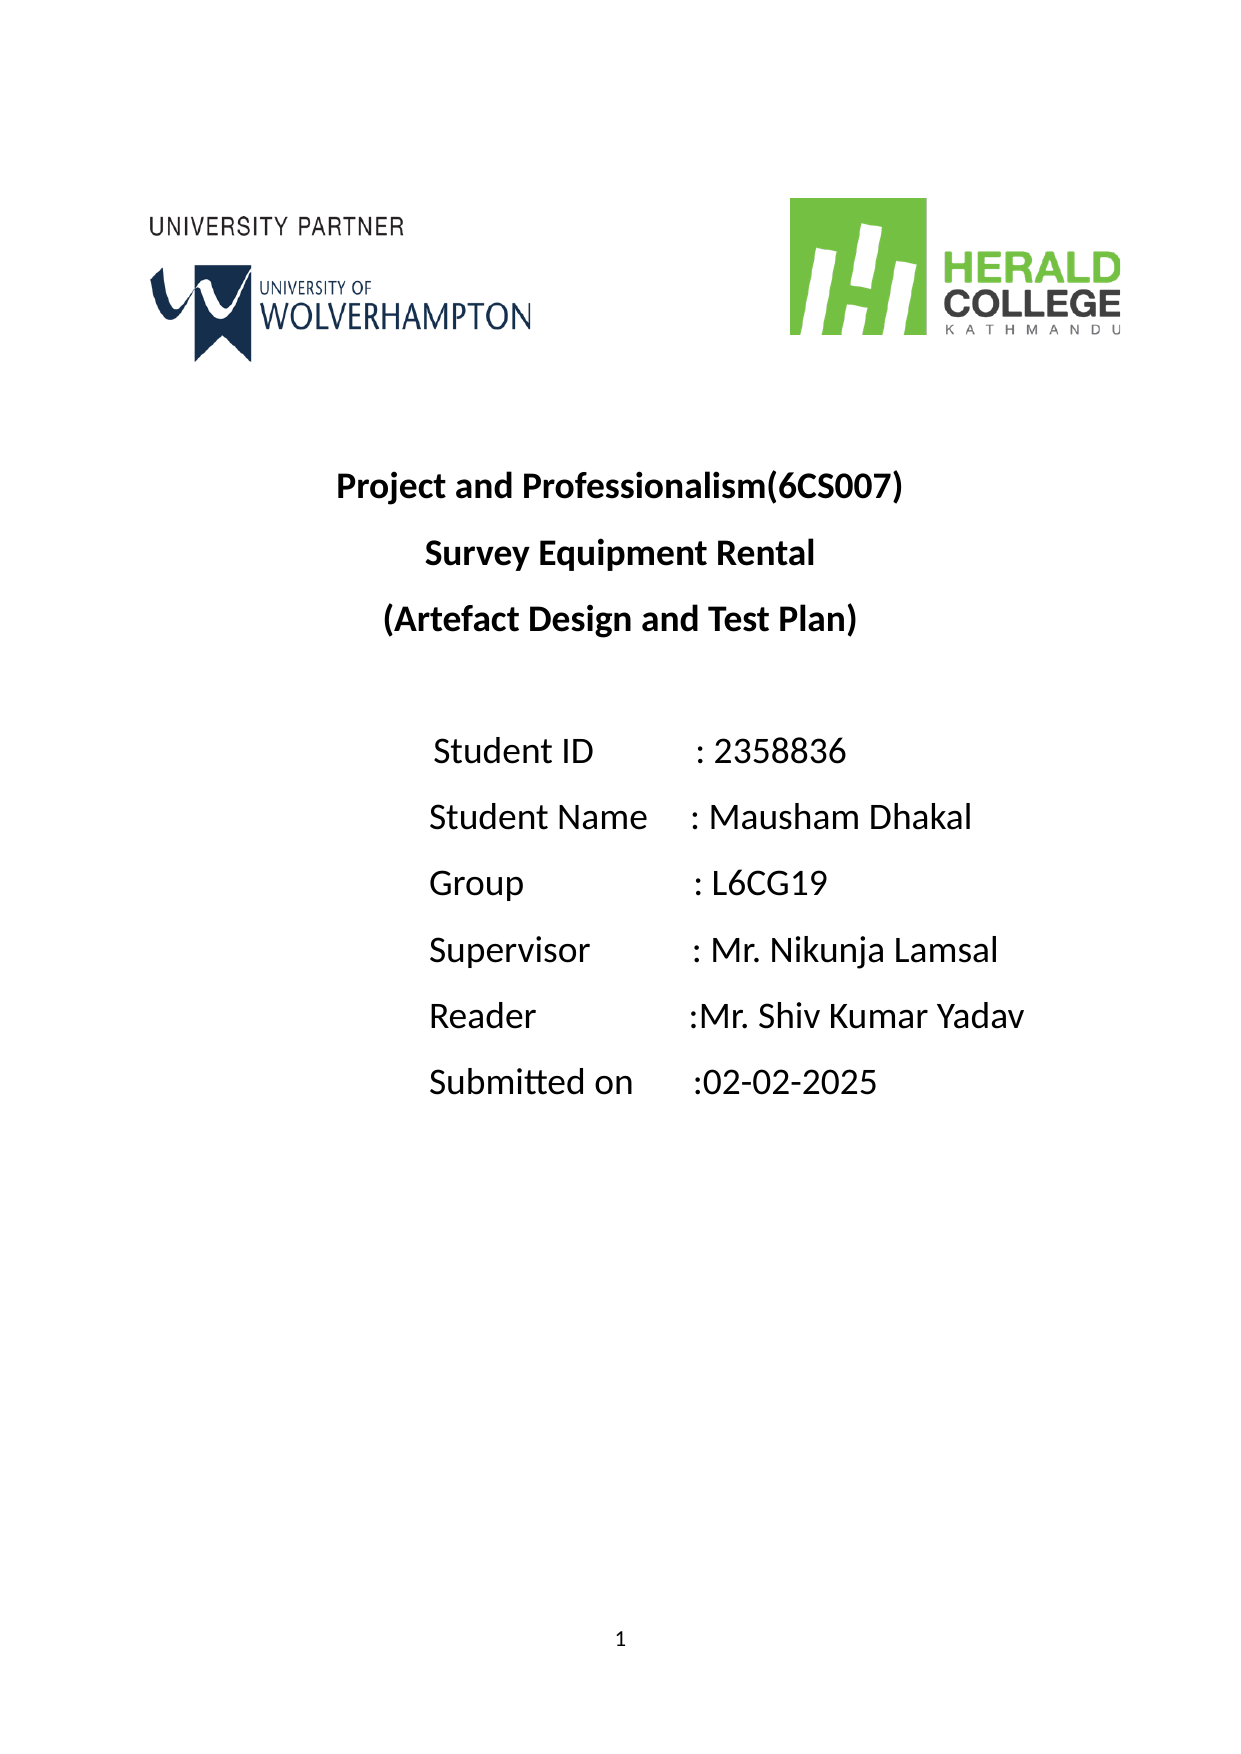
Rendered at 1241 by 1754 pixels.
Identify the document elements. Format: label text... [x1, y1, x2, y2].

text Reader :Mr. Shiv Kumar Yadav [150, 992, 1090, 1037]
text Student Name : Mausham Dhakal [150, 793, 1090, 839]
text Group : L6CG19 [150, 859, 1090, 905]
picture [150, 216, 530, 362]
text Supervisor : Mr. Nikunja Lamsal [150, 926, 1090, 971]
picture [790, 198, 1121, 335]
text Submitted on :02-02-2025 [150, 1058, 1090, 1104]
text Survey Equipment Rental [150, 529, 1090, 574]
text (Artefact Design and Test Plan) [150, 595, 1090, 641]
text Project and Professionalism(6CS007) [150, 462, 1090, 508]
text Student ID : 2358836 [150, 727, 1090, 773]
